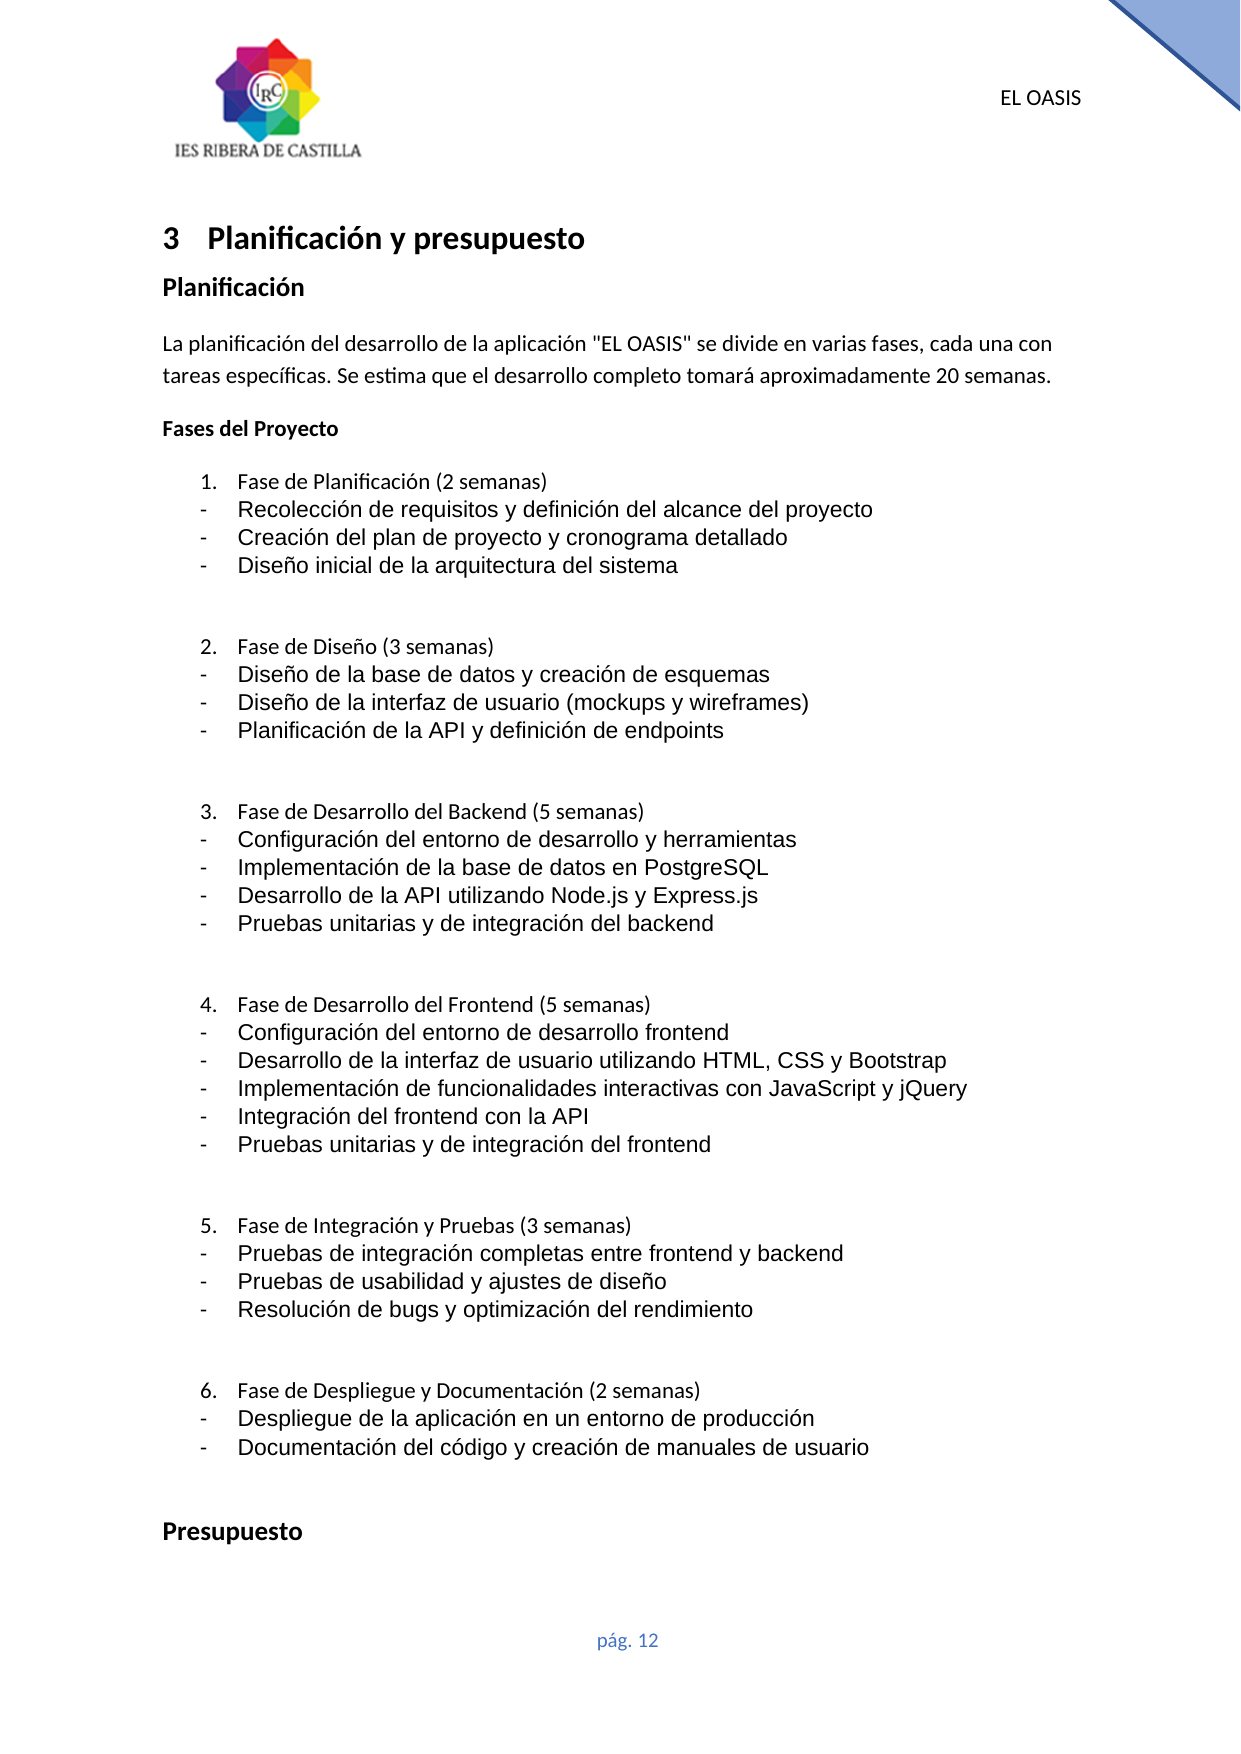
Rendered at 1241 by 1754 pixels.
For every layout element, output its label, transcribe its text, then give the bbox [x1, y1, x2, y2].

list Fase de Planificación (2 semanas) [200, 467, 1093, 495]
list Creación del plan de proyecto y cronograma detallado [200, 523, 1093, 551]
list Despliegue de la aplicación en un entorno de producción [200, 1404, 1093, 1433]
list Desarrollo de la API utilizando Node.js y Express.js [200, 881, 1093, 909]
list Integración del frontend con la API [200, 1102, 1093, 1130]
list Diseño de la interfaz de usuario (mockups y wireframes) [200, 688, 1093, 716]
list Fase de Diseño (3 semanas) [200, 632, 1093, 660]
list Recolección de requisitos y definición del alcance del proyecto [200, 495, 1093, 523]
text Presupuesto [162, 1514, 1093, 1547]
list Implementación de la base de datos en PostgreSQL [200, 853, 1093, 881]
list Planificación de la API y definición de endpoints [200, 716, 1093, 744]
list Documentación del código y creación de manuales de usuario [200, 1433, 1093, 1461]
list Pruebas de integración completas entre frontend y backend [200, 1239, 1093, 1267]
list Pruebas de usabilidad y ajustes de diseño [200, 1267, 1093, 1296]
list Fase de Integración y Pruebas (3 semanas) [200, 1211, 1093, 1239]
text La planificación del desarrollo de la aplicación "EL OASIS" se divide en varias fases, cada una con tareas específicas. Se estima que el desarrollo completo tomará aproximadamente 20 semanas. [162, 329, 1093, 389]
list Diseño de la base de datos y creación de esquemas [200, 660, 1093, 688]
list Implementación de funcionalidades interactivas con JavaScript y jQuery [200, 1074, 1093, 1102]
list Configuración del entorno de desarrollo frontend [200, 1018, 1093, 1046]
list Configuración del entorno de desarrollo y herramientas [200, 825, 1093, 853]
subtitle Planificación y presupuesto [162, 217, 1093, 258]
list Pruebas unitarias y de integración del frontend [200, 1130, 1093, 1158]
list Fase de Despliegue y Documentación (2 semanas) [200, 1377, 1093, 1404]
list Fase de Desarrollo del Backend (5 semanas) [200, 797, 1093, 825]
list Pruebas unitarias y de integración del backend [200, 909, 1093, 937]
list Fase de Desarrollo del Frontend (5 semanas) [200, 990, 1093, 1018]
list Desarrollo de la interfaz de usuario utilizando HTML, CSS y Bootstrap [200, 1046, 1093, 1074]
text Fases del Proyecto [162, 414, 1093, 442]
list Resolución de bugs y optimización del rendimiento [200, 1296, 1093, 1323]
text Planificación [162, 270, 1093, 303]
picture [173, 29, 366, 164]
list Diseño inicial de la arquitectura del sistema [200, 551, 1093, 579]
